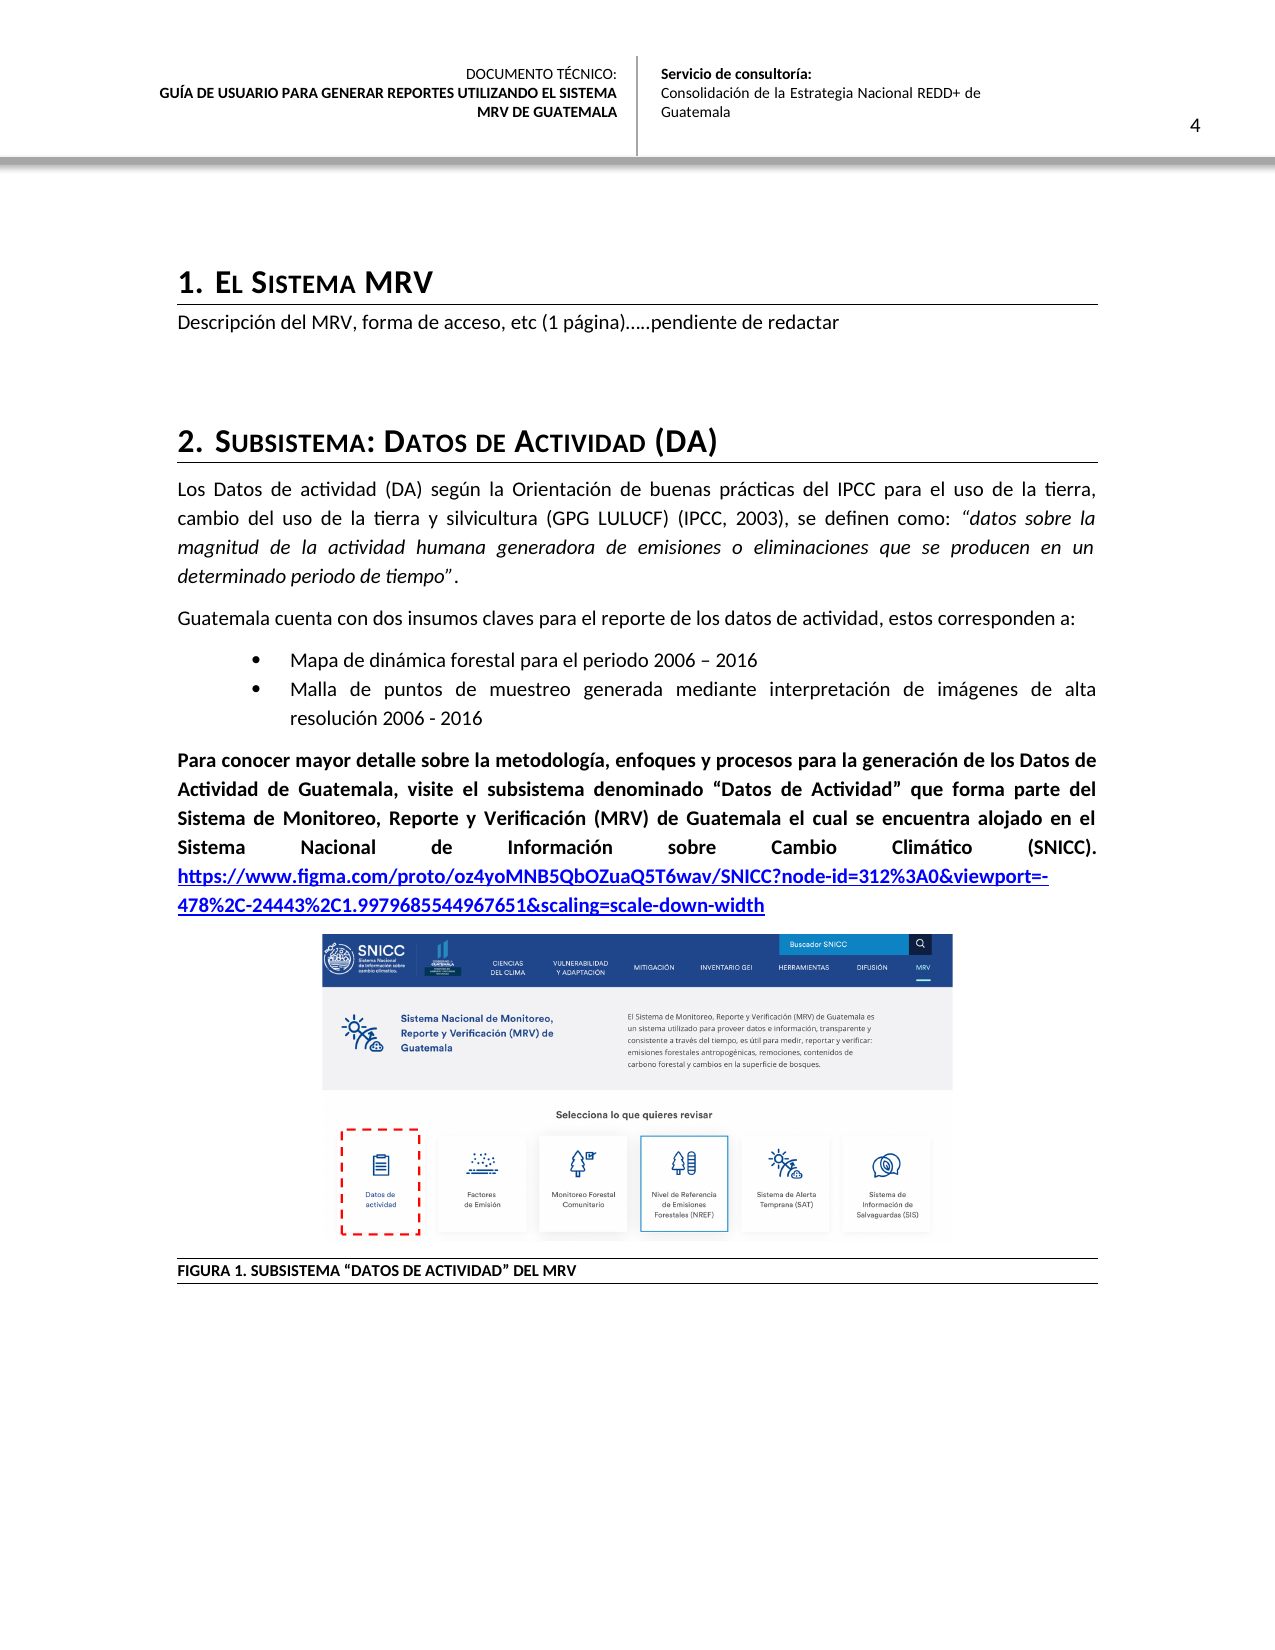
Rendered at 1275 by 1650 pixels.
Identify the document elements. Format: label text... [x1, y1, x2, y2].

subtitle Subsistema: Datos de Actividad (DA) [177, 420, 1098, 462]
text Descripción del MRV, forma de acceso, etc (1 página)…..pendiente de redactar [177, 309, 1098, 335]
list Malla de puntos de muestreo generada mediante interpretación de imágenes de alta resolución 2006 - 2016 [252, 676, 1098, 731]
list Mapa de dinámica forestal para el periodo 2006 – 2016 [252, 647, 1098, 672]
text Para conocer mayor detalle sobre la metodología, enfoques y procesos para la generación de los Datos de Actividad de Guatemala, visite el subsistema denominado “Datos de Actividad” que forma parte del Sistema de Monitoreo, Reporte y Verificación (MRV) de Guatemala el cual se encuentra alojado en el Sistema Nacional de Información sobre Cambio Climático (SNICC). https://www.figma.com/proto/oz4yoMNB5QbOZuaQ5T6wav/SNICC?node-id=312%3A0&viewport=-478%2C-24443%2C1.9979685544967651&scaling=scale-down-width [177, 747, 1098, 918]
subtitle El Sistema MRV [177, 261, 1098, 304]
text Figura 1. Subsistema “Datos de Actividad” del MRV [177, 1259, 1098, 1283]
text Guatemala cuenta con dos insumos claves para el reporte de los datos de actividad, estos corresponden a: [177, 605, 1098, 631]
text Los Datos de actividad (DA) según la Orientación de buenas prácticas del IPCC para el uso de la tierra, cambio del uso de la tierra y silvicultura (GPG LULUCF) (IPCC, 2003), se definen como: “datos sobre la magnitud de la actividad humana generadora de emisiones o eliminaciones que se producen en un determinado periodo de tiempo”. [177, 476, 1098, 589]
picture [322, 934, 953, 1242]
